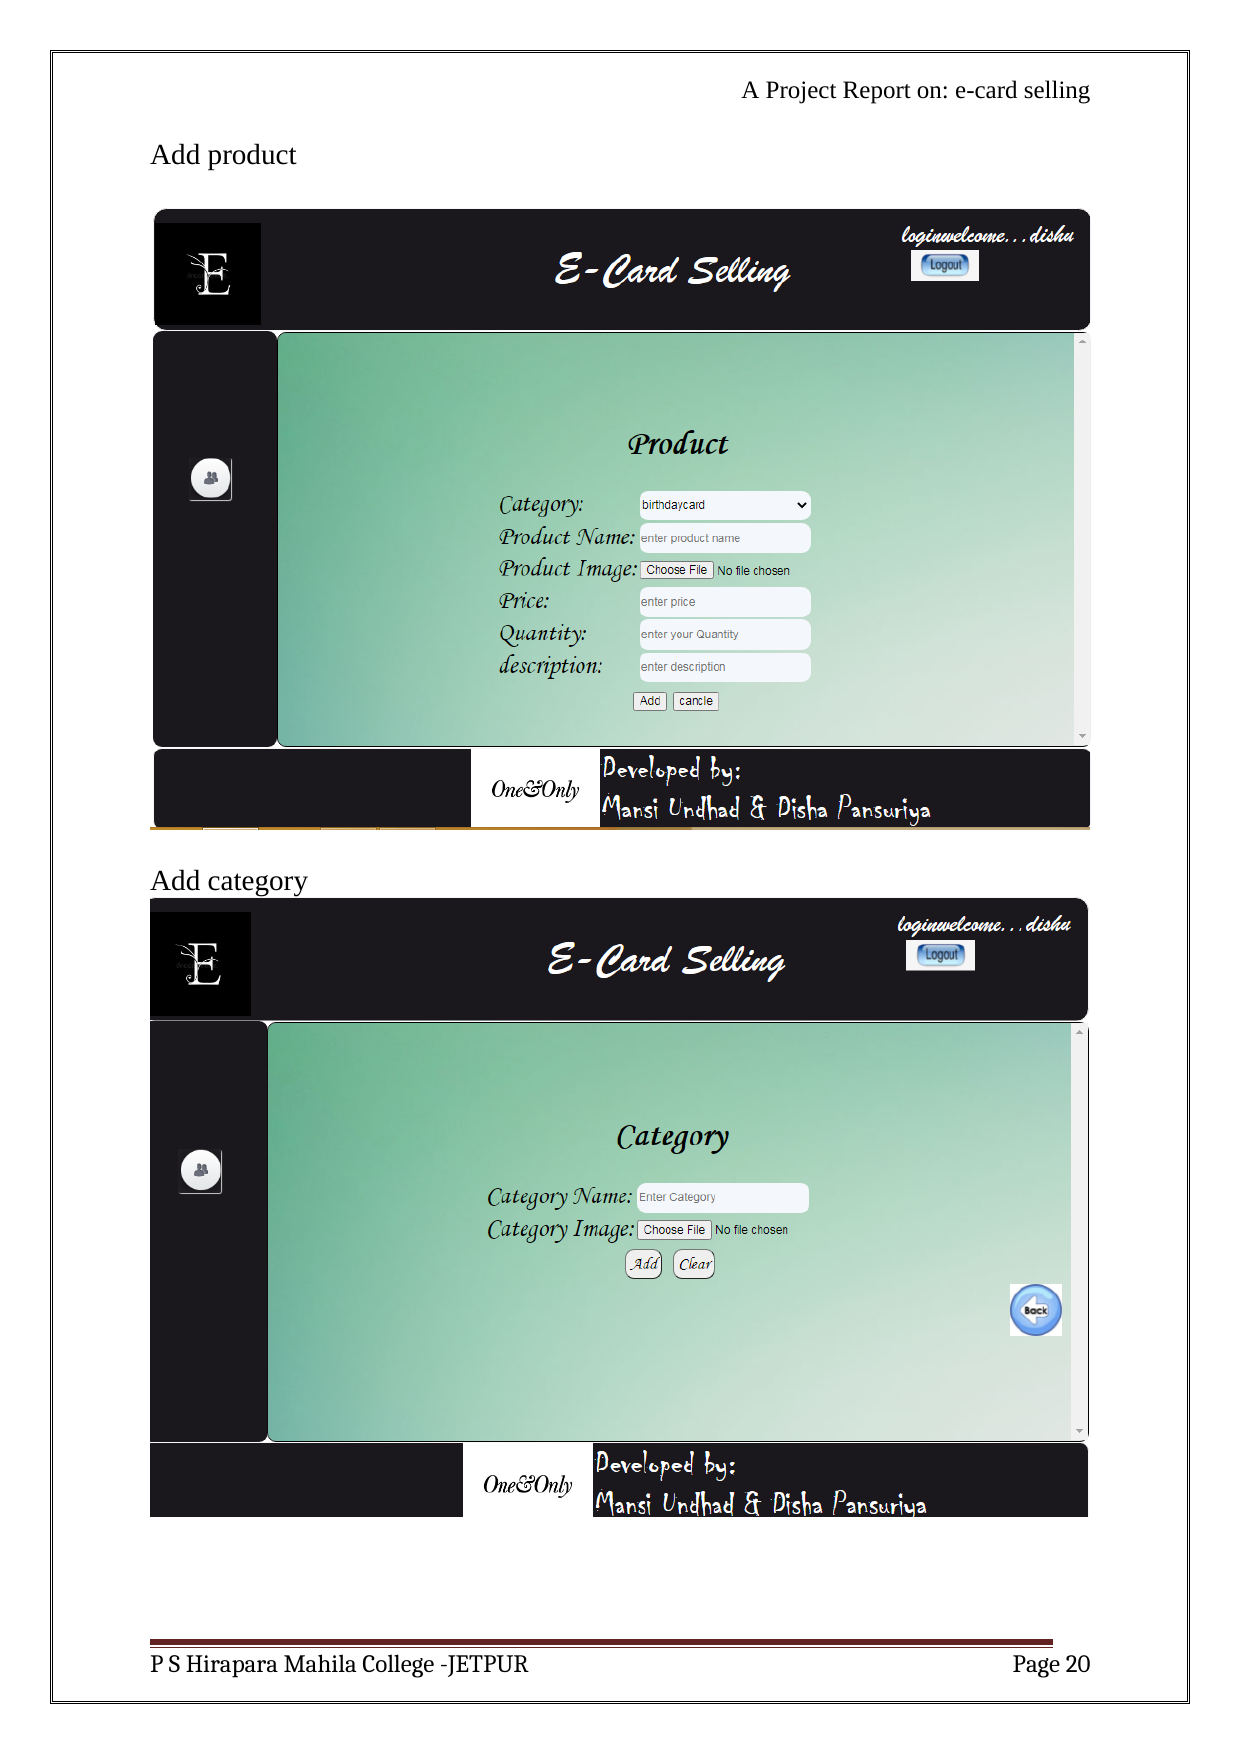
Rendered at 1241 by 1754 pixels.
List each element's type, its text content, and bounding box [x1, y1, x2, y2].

text Add category [150, 863, 1090, 897]
picture [150, 204, 1091, 830]
picture [150, 897, 1091, 1517]
text Add product [150, 137, 1090, 171]
